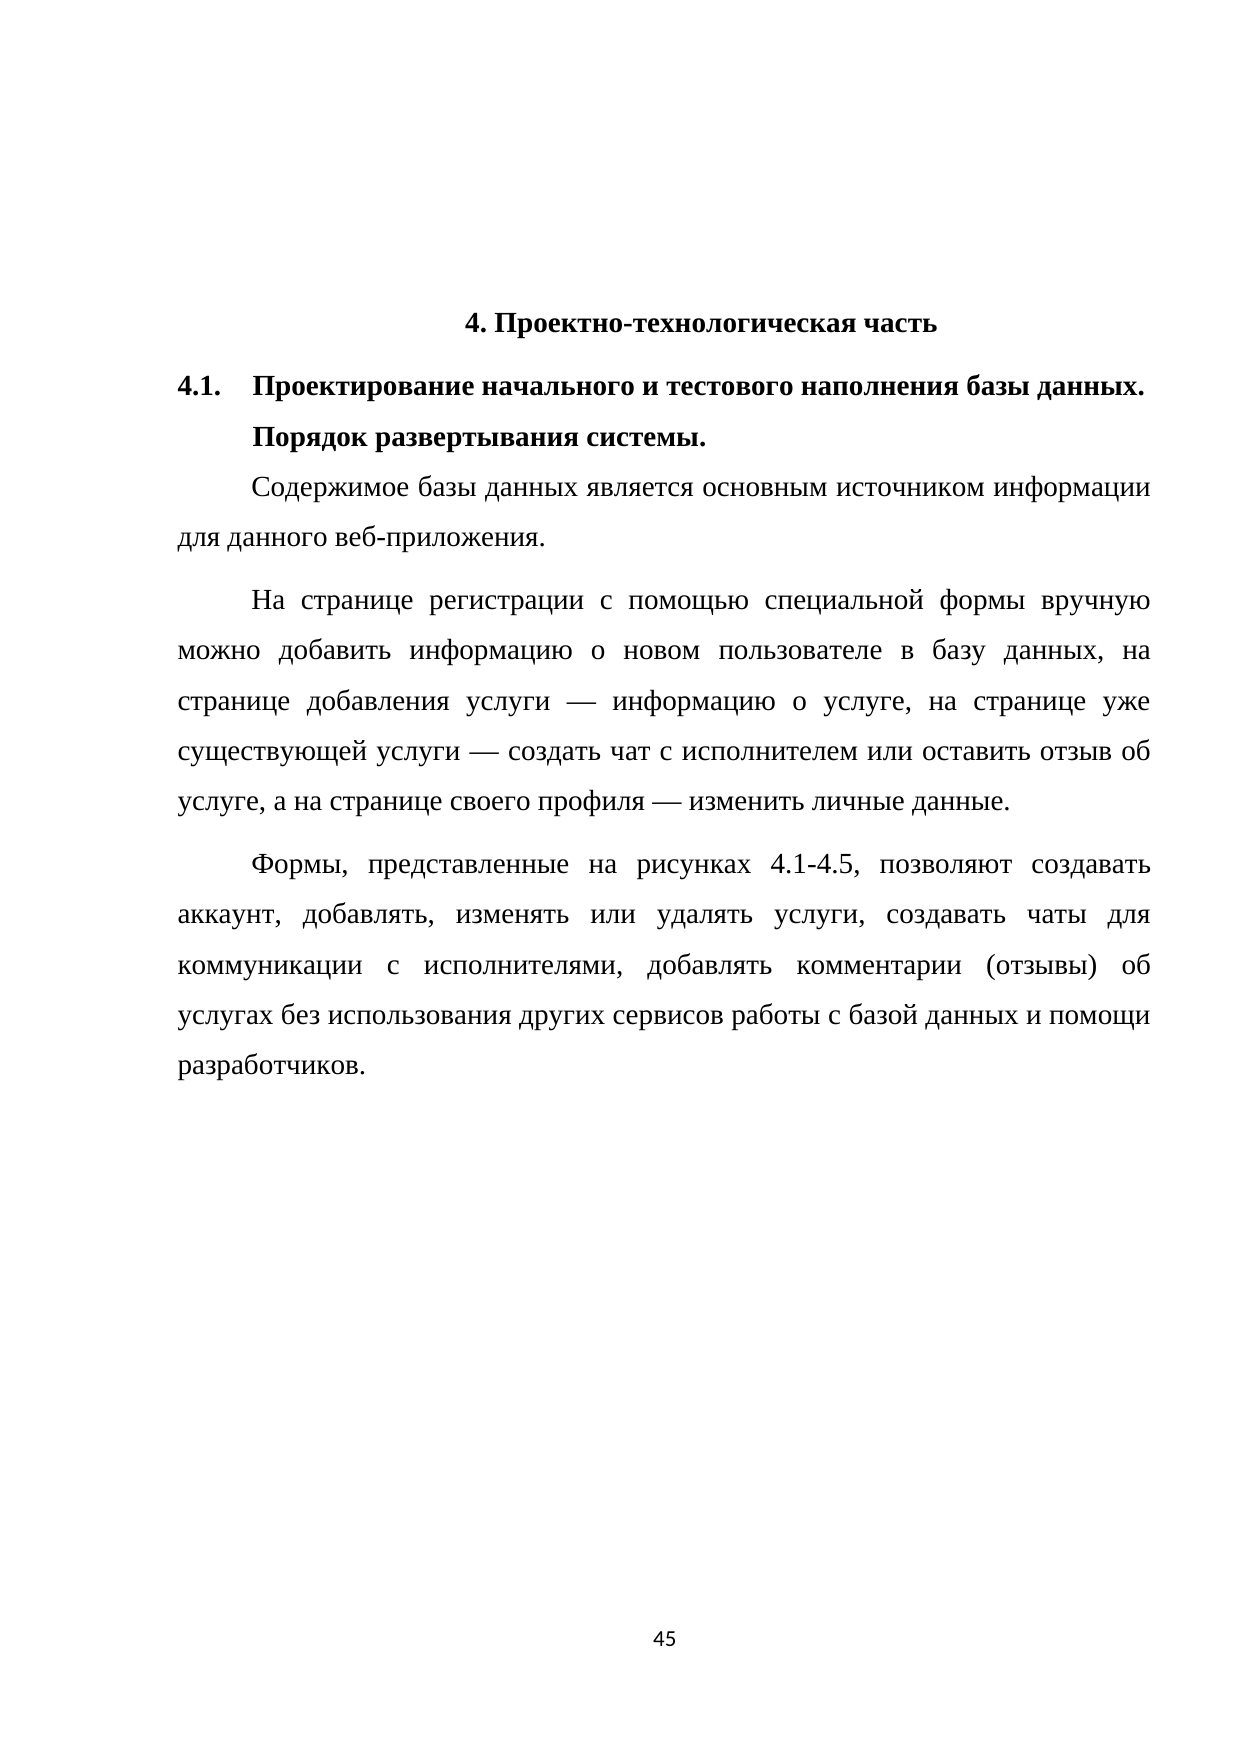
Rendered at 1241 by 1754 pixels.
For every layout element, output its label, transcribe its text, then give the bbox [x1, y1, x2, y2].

list Проектирование начального и тестового наполнения базы данных. Порядок развертывания системы. [177, 368, 1152, 452]
text Содержимое базы данных является основным источником информации для данного веб-приложения. [177, 469, 1152, 553]
text 4. Проектно-технологическая часть [177, 306, 1152, 339]
text На странице регистрации с помощью специальной формы вручную можно добавить информацию о новом пользователе в базу данных, на странице добавления услуги — информацию о услуге, на странице уже существующей услуги — создать чат с исполнителем или оставить отзыв об услуге, а на странице своего профиля — изменить личные данные. [177, 582, 1152, 817]
text Формы, представленные на рисунках 4.1-4.5, позволяют создавать аккаунт, добавлять, изменять или удалять услуги, создавать чаты для коммуникации с исполнителями, добавлять комментарии (отзывы) об услугах без использования других сервисов работы с базой данных и помощи разработчиков. [177, 846, 1152, 1081]
